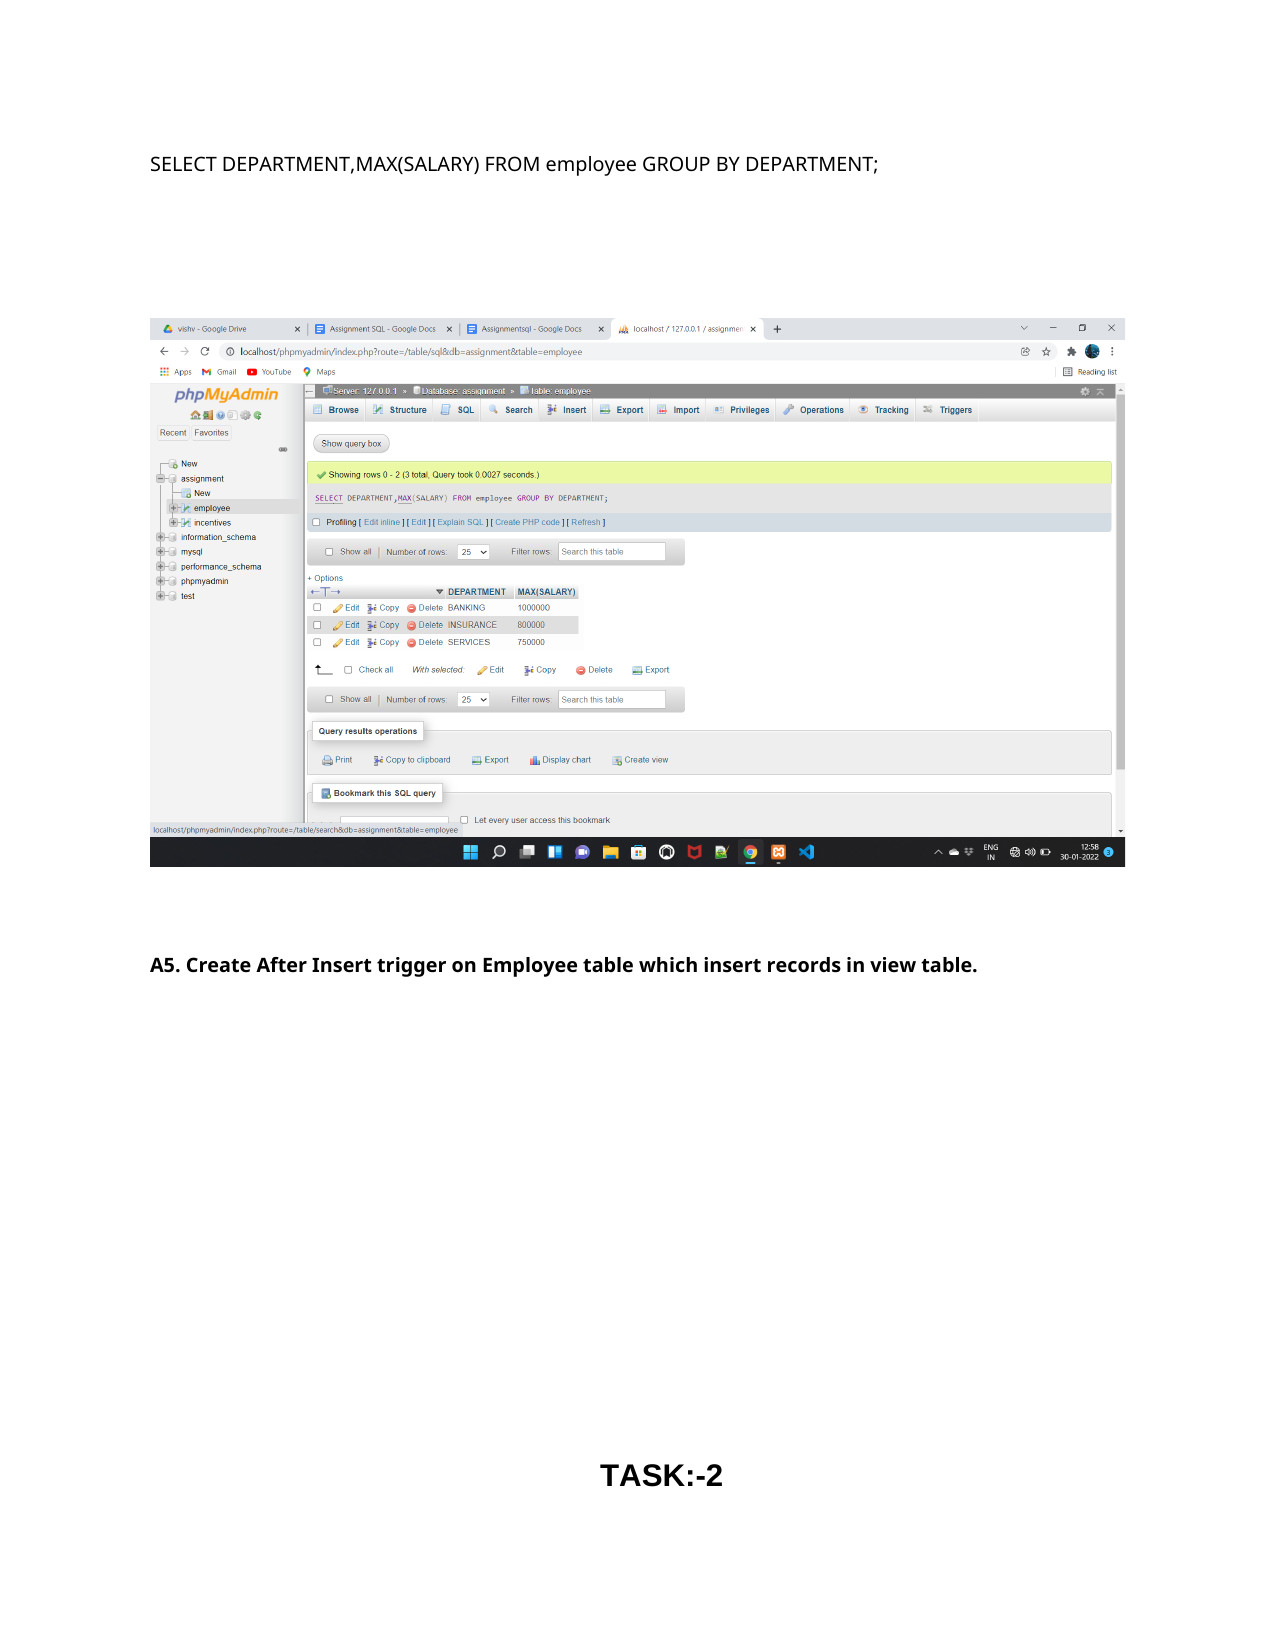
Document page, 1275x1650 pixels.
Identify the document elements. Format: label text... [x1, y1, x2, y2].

text TASK:-2 [525, 1457, 1125, 1493]
text A5. Create After Insert trigger on Employee table which insert records in view table. [150, 952, 1125, 979]
picture [150, 318, 1125, 867]
text SELECT DEPARTMENT,MAX(SALARY) FROM employee GROUP BY DEPARTMENT; [150, 150, 1125, 177]
